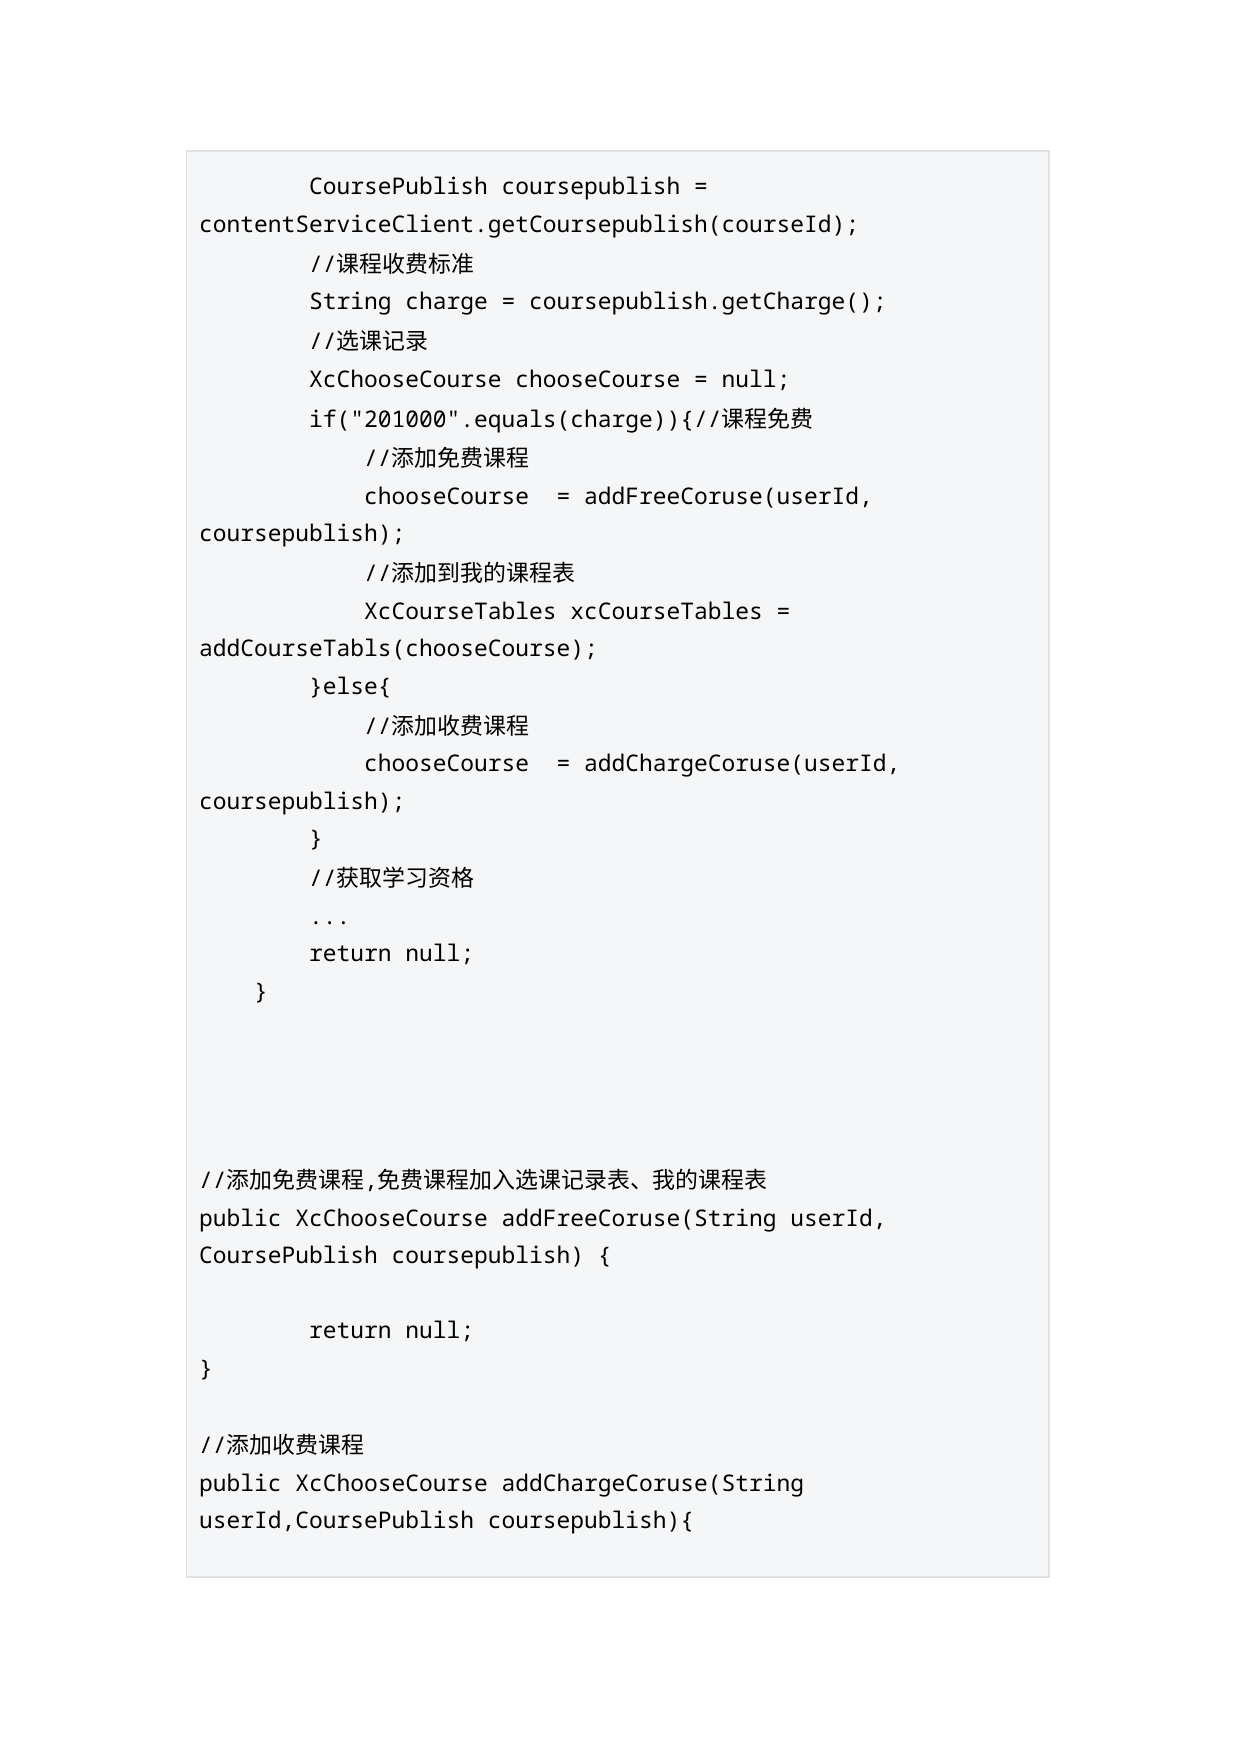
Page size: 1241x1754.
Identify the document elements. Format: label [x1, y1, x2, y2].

table_header [187, 152, 1048, 1576]
